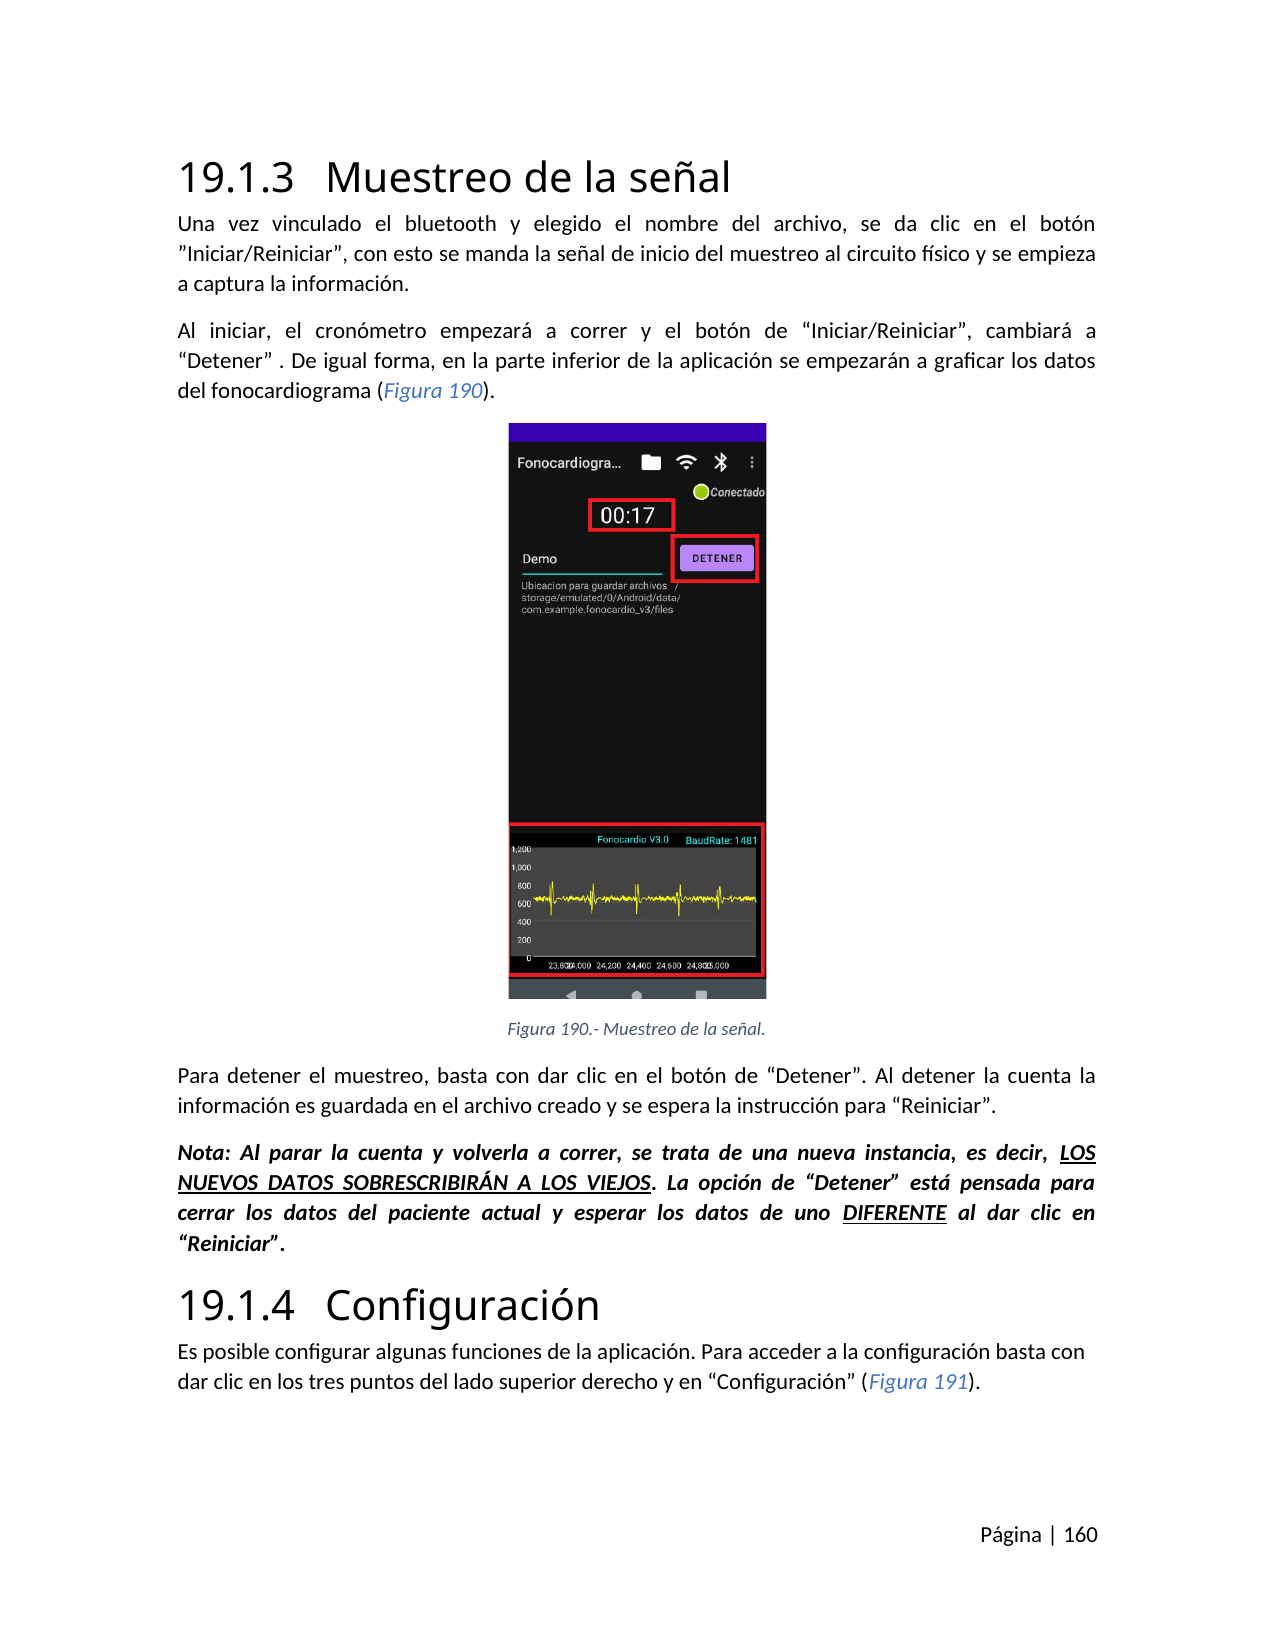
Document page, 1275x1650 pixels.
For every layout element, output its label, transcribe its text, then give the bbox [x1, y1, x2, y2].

picture [508, 423, 767, 999]
text Al iniciar, el cronómetro empezará a correr y el botón de “Iniciar/Reiniciar”, cambiará a “Detener” . De igual forma, en la parte inferior de la aplicación se empezarán a graficar los datos del fonocardiograma (Figura 190). [177, 316, 1098, 404]
text Es posible configurar algunas funciones de la aplicación. Para acceder a la configuración basta con dar clic en los tres puntos del lado superior derecho y en “Configuración” (Figura 191). [177, 1337, 1098, 1395]
text Una vez vinculado el bluetooth y elegido el nombre del archivo, se da clic en el botón ”Iniciar/Reiniciar”, con esto se manda la señal de inicio del muestreo al circuito físico y se empieza a captura la información. [177, 209, 1098, 297]
subtitle Muestreo de la señal [177, 148, 1098, 204]
text Para detener el muestreo, basta con dar clic en el botón de “Detener”. Al detener la cuenta la información es guardada en el archivo creado y se espera la instrucción para “Reiniciar”. [177, 1061, 1098, 1119]
subtitle Configuración [177, 1276, 1098, 1332]
text Nota: Al parar la cuenta y volverla a correr, se trata de una nueva instancia, es decir, LOS NUEVOS DATOS SOBRESCRIBIRÁN A LOS VIEJOS. La opción de “Detener” está pensada para cerrar los datos del paciente actual y esperar los datos de uno DIFERENTE al dar clic en “Reiniciar”. [177, 1138, 1098, 1257]
